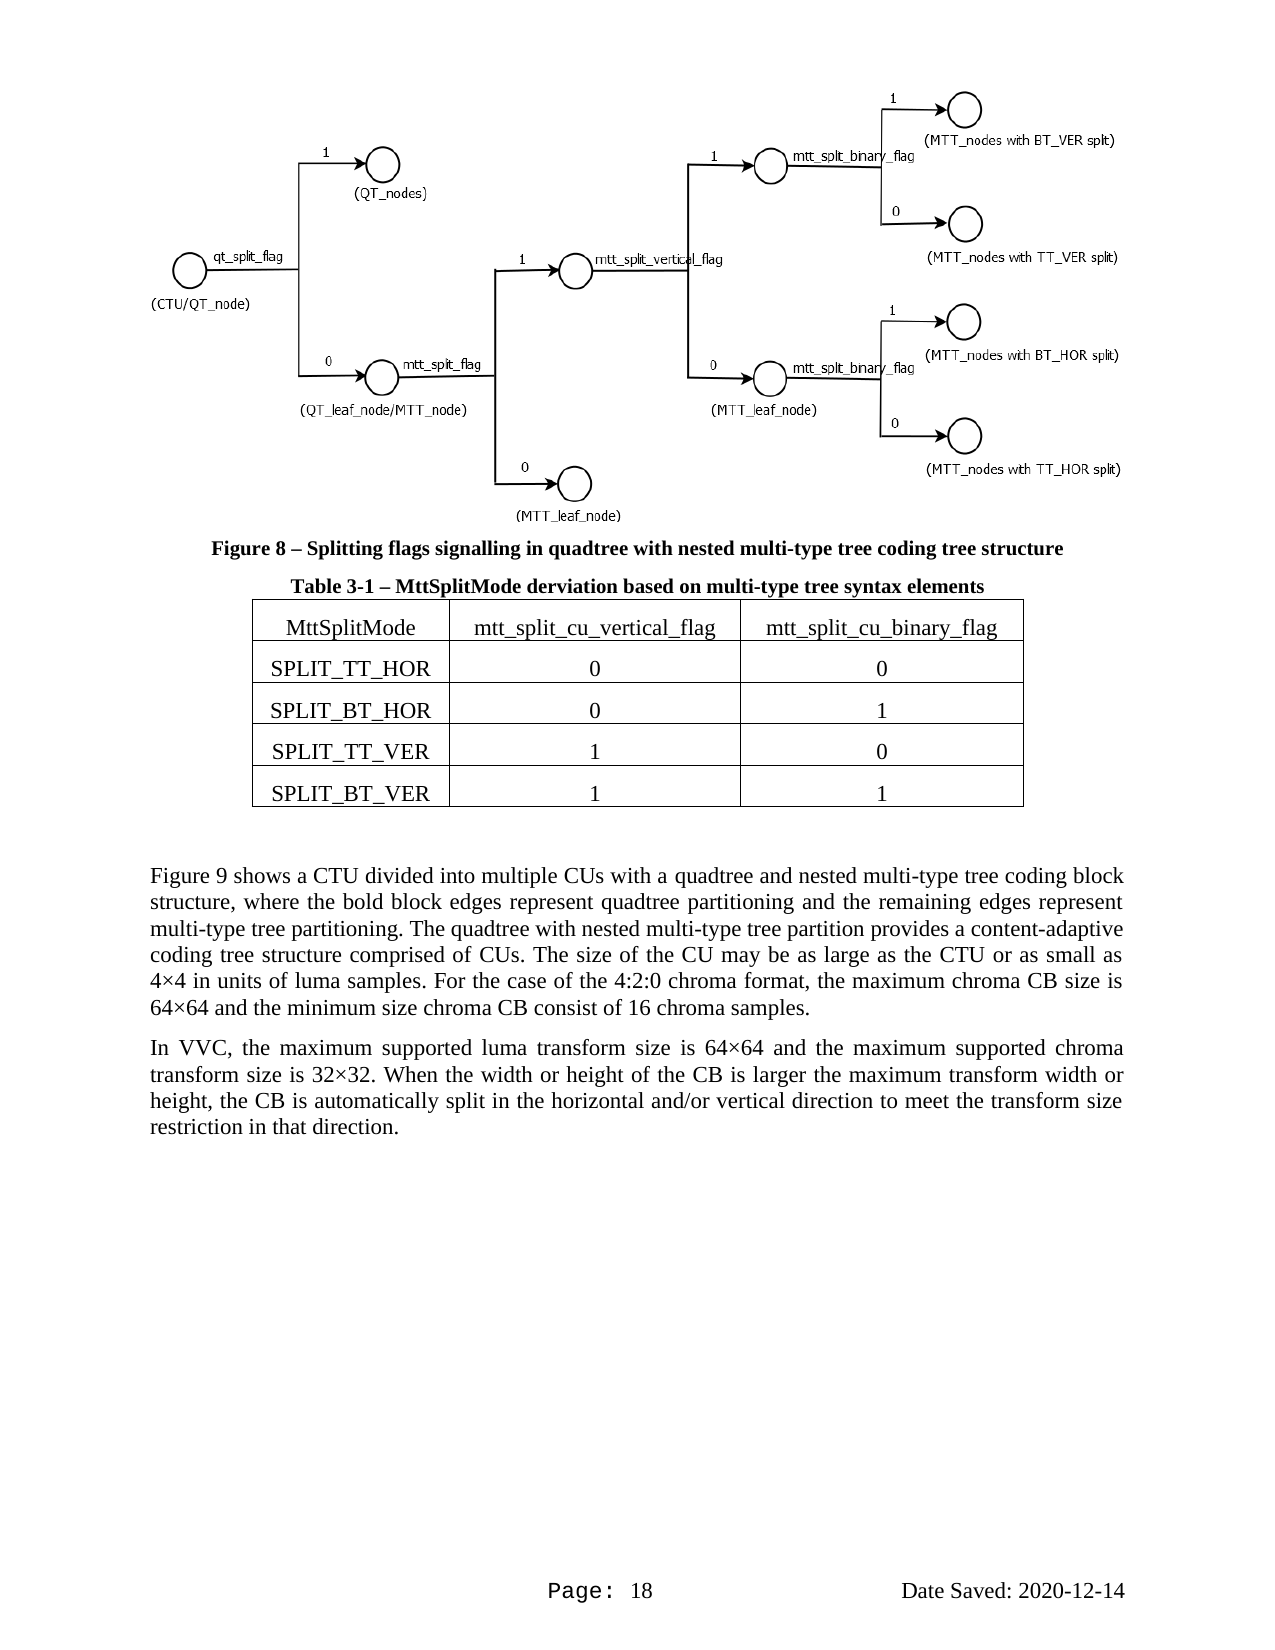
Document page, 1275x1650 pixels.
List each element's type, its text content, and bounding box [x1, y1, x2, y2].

table_cell SPLIT_TT_VER [253, 724, 449, 765]
table_header mtt_split_cu_binary_flag [741, 600, 1023, 640]
picture [151, 90, 1125, 522]
text Table 3-1 – MttSplitMode derviation based on multi-type tree syntax elements [150, 574, 1125, 598]
table_cell SPLIT_TT_HOR [253, 641, 449, 682]
table_cell 0 [741, 724, 1023, 765]
table_cell 1 [450, 724, 740, 765]
table_cell 1 [741, 683, 1023, 723]
text In VVC, the maximum supported luma transform size is 64×64 and the maximum supported chroma transform size is 32×32. When the width or height of the CB is larger the maximum transform width or height, the CB is automatically split in the horizontal and/or vertical direction to meet the transform size restriction in that direction. [150, 1034, 1125, 1140]
table_header MttSplitMode [253, 600, 449, 640]
table_cell 0 [741, 641, 1023, 682]
table_cell 0 [450, 683, 740, 723]
table_cell SPLIT_BT_VER [253, 766, 449, 806]
table_cell 1 [741, 766, 1023, 806]
text Figure 9 shows a CTU divided into multiple CUs with a quadtree and nested multi-type tree coding block structure, where the bold block edges represent quadtree partitioning and the remaining edges represent multi-type tree partitioning. The quadtree with nested multi-type tree partition provides a content-adaptive coding tree structure comprised of CUs. The size of the CU may be as large as the CTU or as small as 4×4 in units of luma samples. For the case of the 4:2:0 chroma format, the maximum chroma CB size is 64×64 and the minimum size chroma CB consist of 16 chroma samples. [150, 862, 1125, 1020]
text Figure 8 – Splitting flags signalling in quadtree with nested multi-type tree coding tree structure [150, 536, 1125, 560]
table_cell SPLIT_BT_HOR [253, 683, 449, 723]
table_cell 0 [450, 641, 740, 682]
table_header mtt_split_cu_vertical_flag [450, 600, 740, 640]
table_cell 1 [450, 766, 740, 806]
